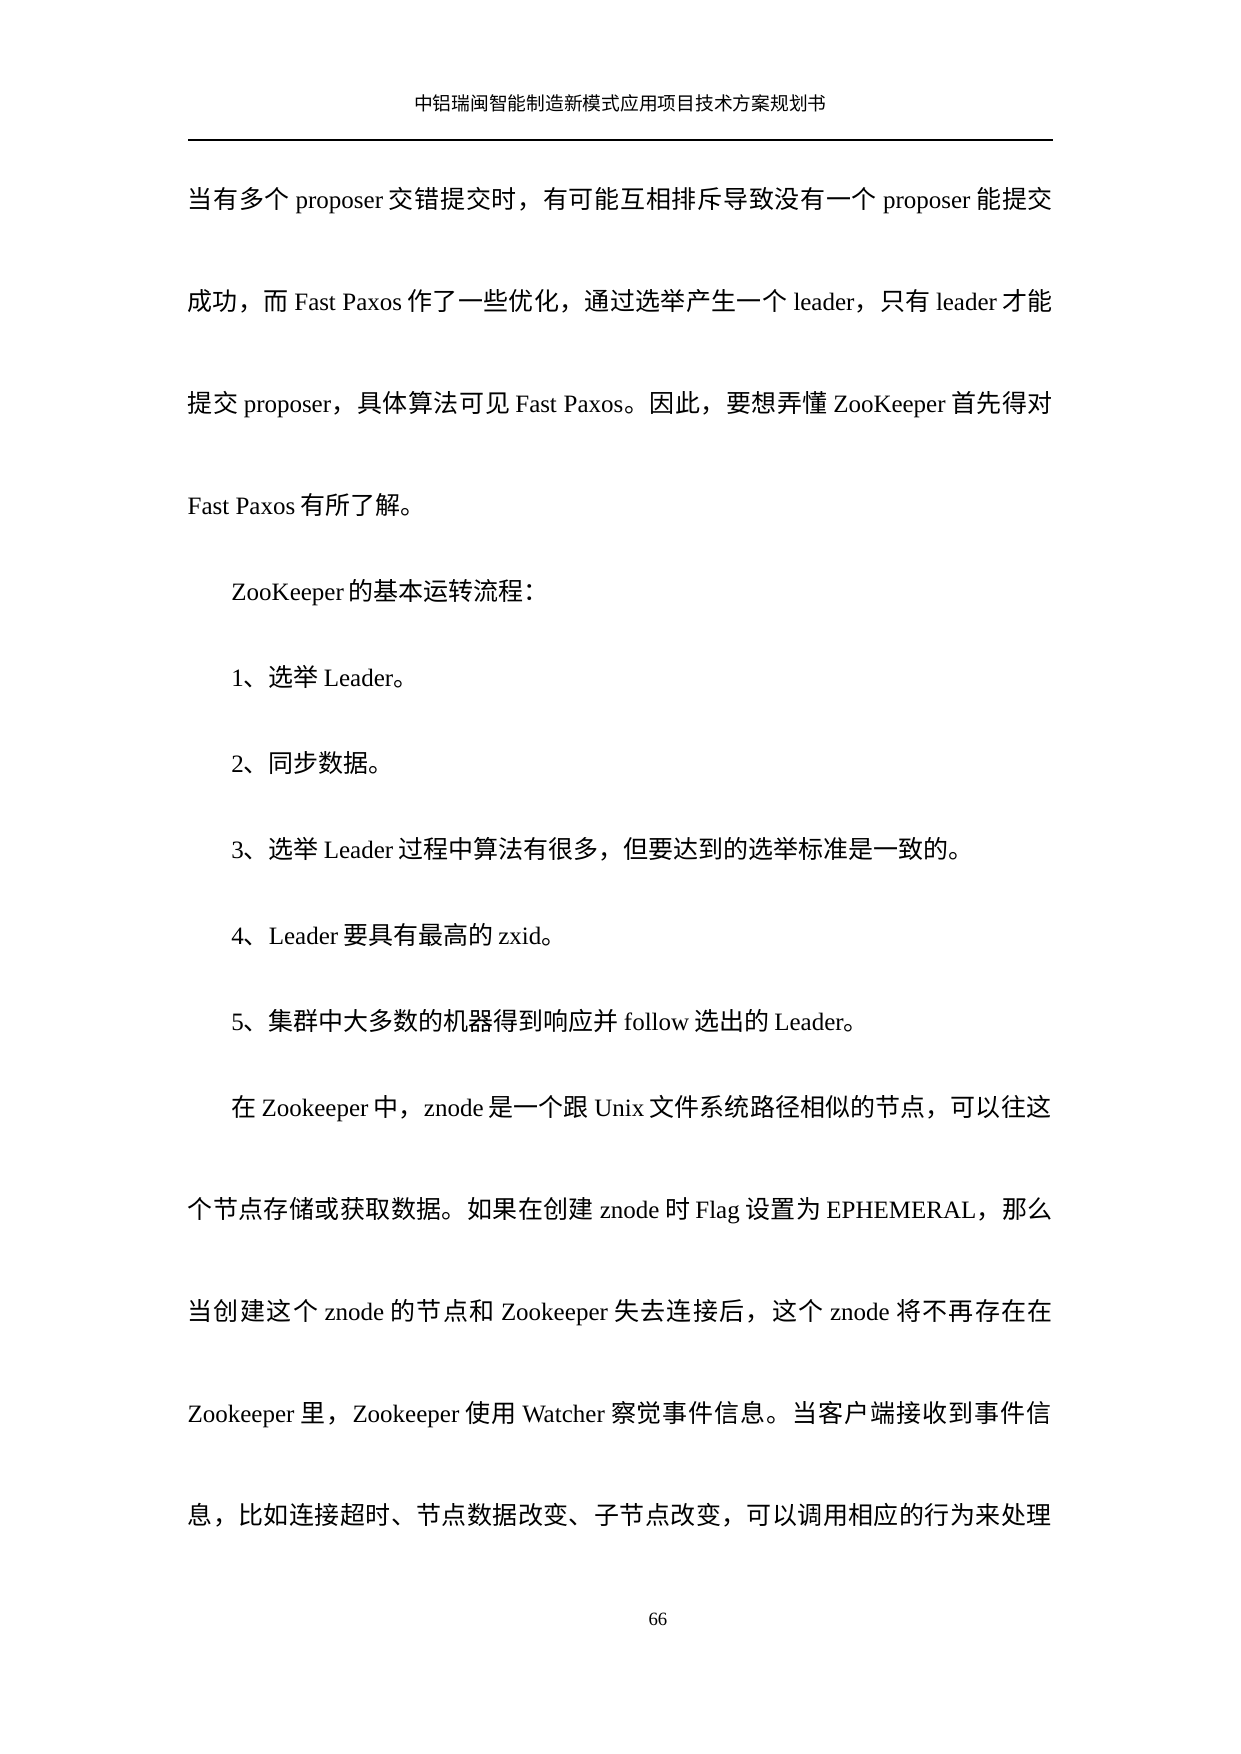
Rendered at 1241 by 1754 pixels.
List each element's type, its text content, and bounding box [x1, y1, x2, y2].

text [187, 164, 1053, 537]
text 3、选举Leader过程中算法有很多，但要达到的选举标准是一致的。 [187, 814, 1053, 882]
text 2、同步数据。 [187, 728, 1053, 796]
text 1、选举Leader。 [187, 642, 1053, 709]
text 4、Leader要具有最高的zxid。 [187, 900, 1053, 968]
text ZooKeeper的基本运转流程： [187, 556, 1053, 623]
text 5、集群中大多数的机器得到响应并follow选出的Leader。 [187, 986, 1053, 1054]
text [187, 1072, 1053, 1547]
